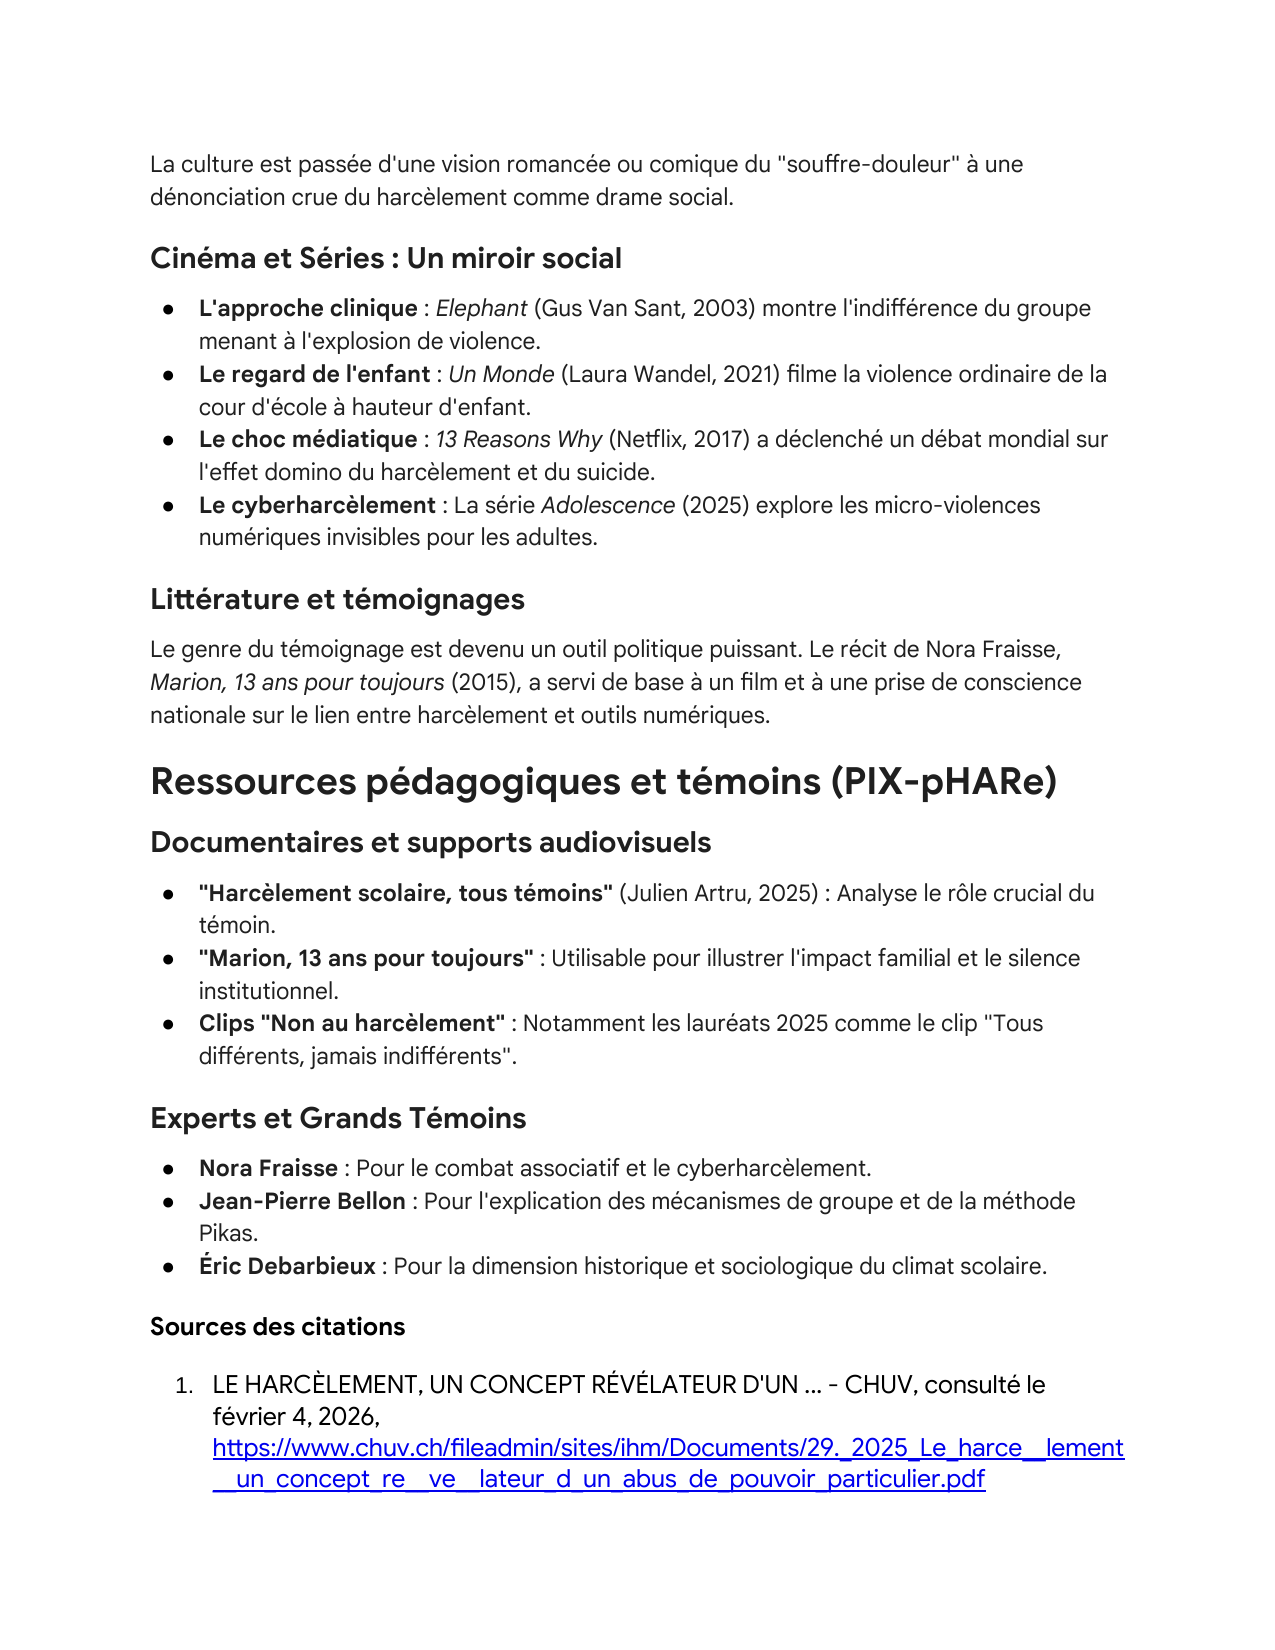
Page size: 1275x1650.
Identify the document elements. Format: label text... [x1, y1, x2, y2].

list "Marion, 13 ans pour toujours" : Utilisable pour illustrer l'impact familial et le silence institutionnel. [161, 944, 1125, 1006]
subtitle Experts et Grands Témoins [150, 1100, 1125, 1137]
subtitle Ressources pédagogiques et témoins (PIX-pHARe) [150, 758, 1125, 806]
list Nora Fraisse : Pour le combat associatif et le cyberharcèlement. [161, 1154, 1125, 1183]
list Le regard de l'enfant : Un Monde (Laura Wandel, 2021) filme la violence ordinaire de la cour d'école à hauteur d'enfant. [161, 360, 1125, 421]
subtitle Littérature et témoignages [150, 581, 1125, 618]
list L'approche clinique : Elephant (Gus Van Sant, 2003) montre l'indifférence du groupe menant à l'explosion de violence. [161, 294, 1125, 356]
text La culture est passée d'une vision romancée ou comique du "souffre-douleur" à une dénonciation crue du harcèlement comme drame social. [150, 150, 1125, 211]
list Le choc médiatique : 13 Reasons Why (Netflix, 2017) a déclenché un débat mondial sur l'effet domino du harcèlement et du suicide. [161, 425, 1125, 487]
subtitle Documentaires et supports audiovisuels [150, 824, 1125, 861]
list "Harcèlement scolaire, tous témoins" (Julien Artru, 2025) : Analyse le rôle crucial du témoin. [161, 879, 1125, 940]
subtitle Sources des citations [150, 1312, 1125, 1343]
list LE HARCÈLEMENT, UN CONCEPT RÉVÉLATEUR D'UN ... - CHUV, consulté le février 4, 2026, https://www.chuv.ch/fileadmin/sites/ihm/Documents/29._2025_Le_harce__lement__un_concept_re__ve__lateur_d_un_abus_de_pouvoir_particulier.pdf [175, 1369, 1125, 1495]
list Le cyberharcèlement : La série Adolescence (2025) explore les micro-violences numériques invisibles pour les adultes. [161, 491, 1125, 552]
list Éric Debarbieux : Pour la dimension historique et sociologique du climat scolaire. [161, 1252, 1125, 1281]
list Jean-Pierre Bellon : Pour l'explication des mécanismes de groupe et de la méthode Pikas. [161, 1187, 1125, 1248]
text Le genre du témoignage est devenu un outil politique puissant. Le récit de Nora Fraisse, Marion, 13 ans pour toujours (2015), a servi de base à un film et à une prise de conscience nationale sur le lien entre harcèlement et outils numériques. [150, 635, 1125, 729]
list Clips "Non au harcèlement" : Notamment les lauréats 2025 comme le clip "Tous différents, jamais indifférents". [161, 1009, 1125, 1071]
subtitle Cinéma et Séries : Un miroir social [150, 240, 1125, 277]
